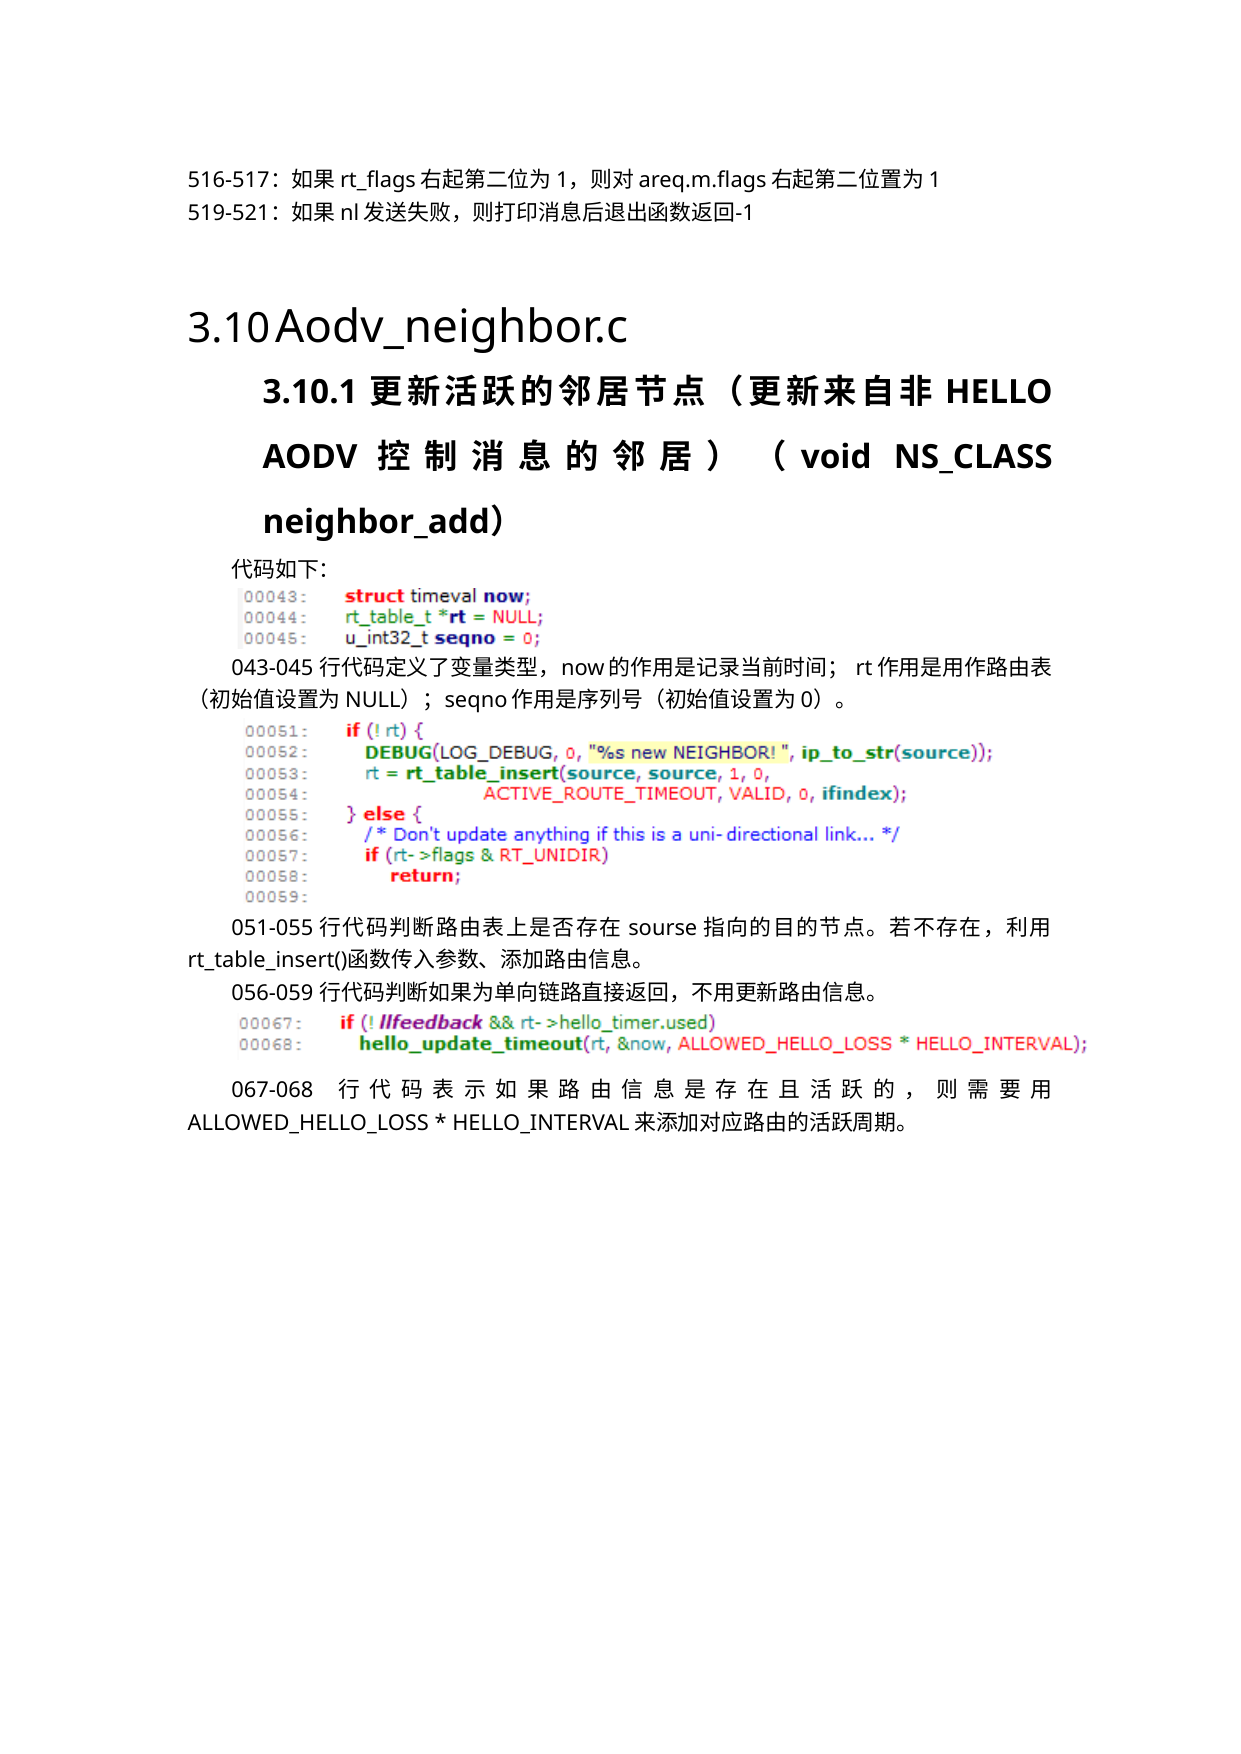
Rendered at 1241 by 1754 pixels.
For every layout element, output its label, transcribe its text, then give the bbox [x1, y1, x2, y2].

text 043-045 行代码定义了变量类型，now的作用是记录当前时间； rt作用是用作路由表（初始值设置为NULL）；seqno作用是序列号（初始值设置为0）。 [187, 584, 1053, 714]
text 519-521：如果nl发送失败，则打印消息后退出函数返回-1 [187, 194, 1053, 227]
text 3.10.1更新活跃的邻居节点（更新来自非HELLO AODV控制消息的邻居）（void NS_CLASS neighbor_add） [262, 357, 1053, 552]
picture [237, 1013, 1090, 1060]
text 516-517：如果rt_flags右起第二位为1，则对areq.m.flags右起第二位置为1 [187, 162, 1053, 194]
list Aodv_neighbor.c [187, 292, 1053, 357]
picture [237, 588, 658, 649]
picture [243, 718, 997, 904]
text 代码如下： [187, 552, 1053, 584]
text 056-059 行代码判断如果为单向链路直接返回，不用更新路由信息。 [187, 974, 1053, 1007]
